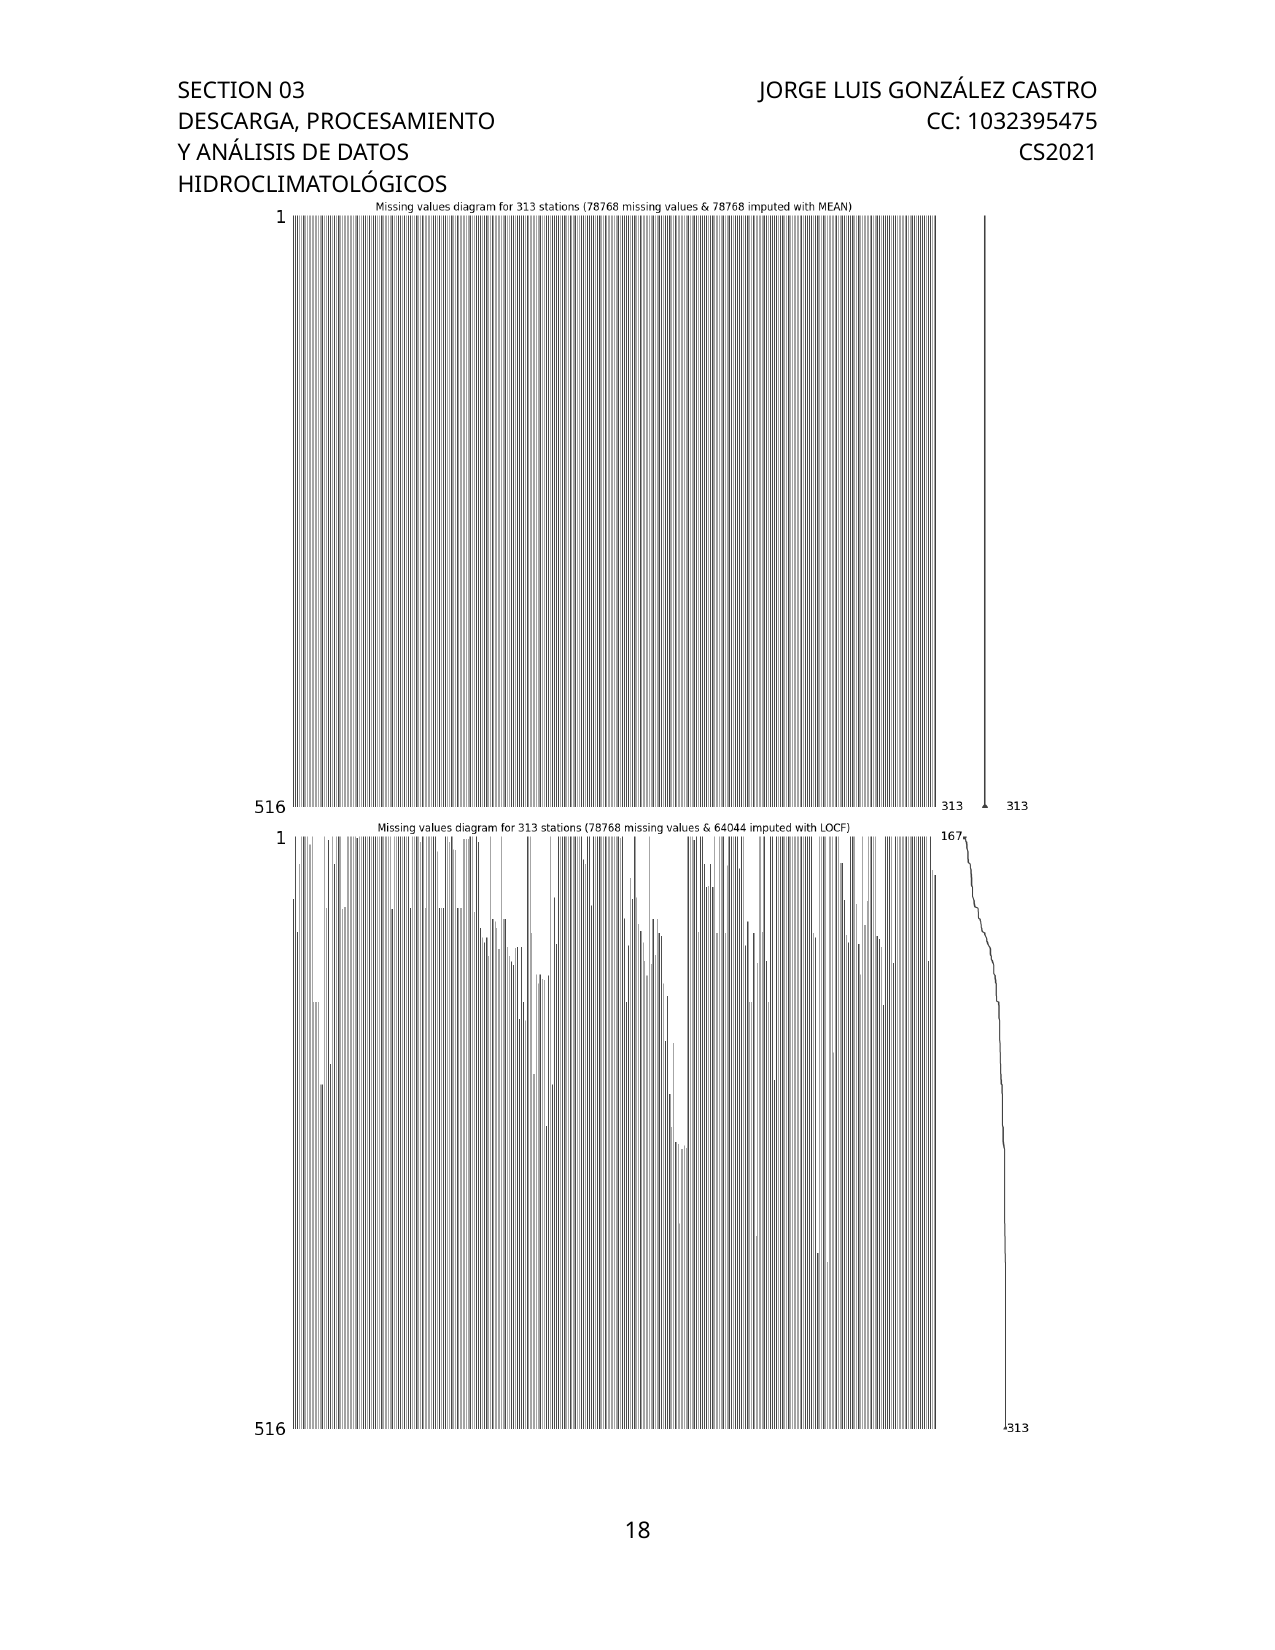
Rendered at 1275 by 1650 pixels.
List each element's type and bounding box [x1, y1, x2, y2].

picture [177, 821, 1098, 1441]
picture [177, 198, 1098, 819]
